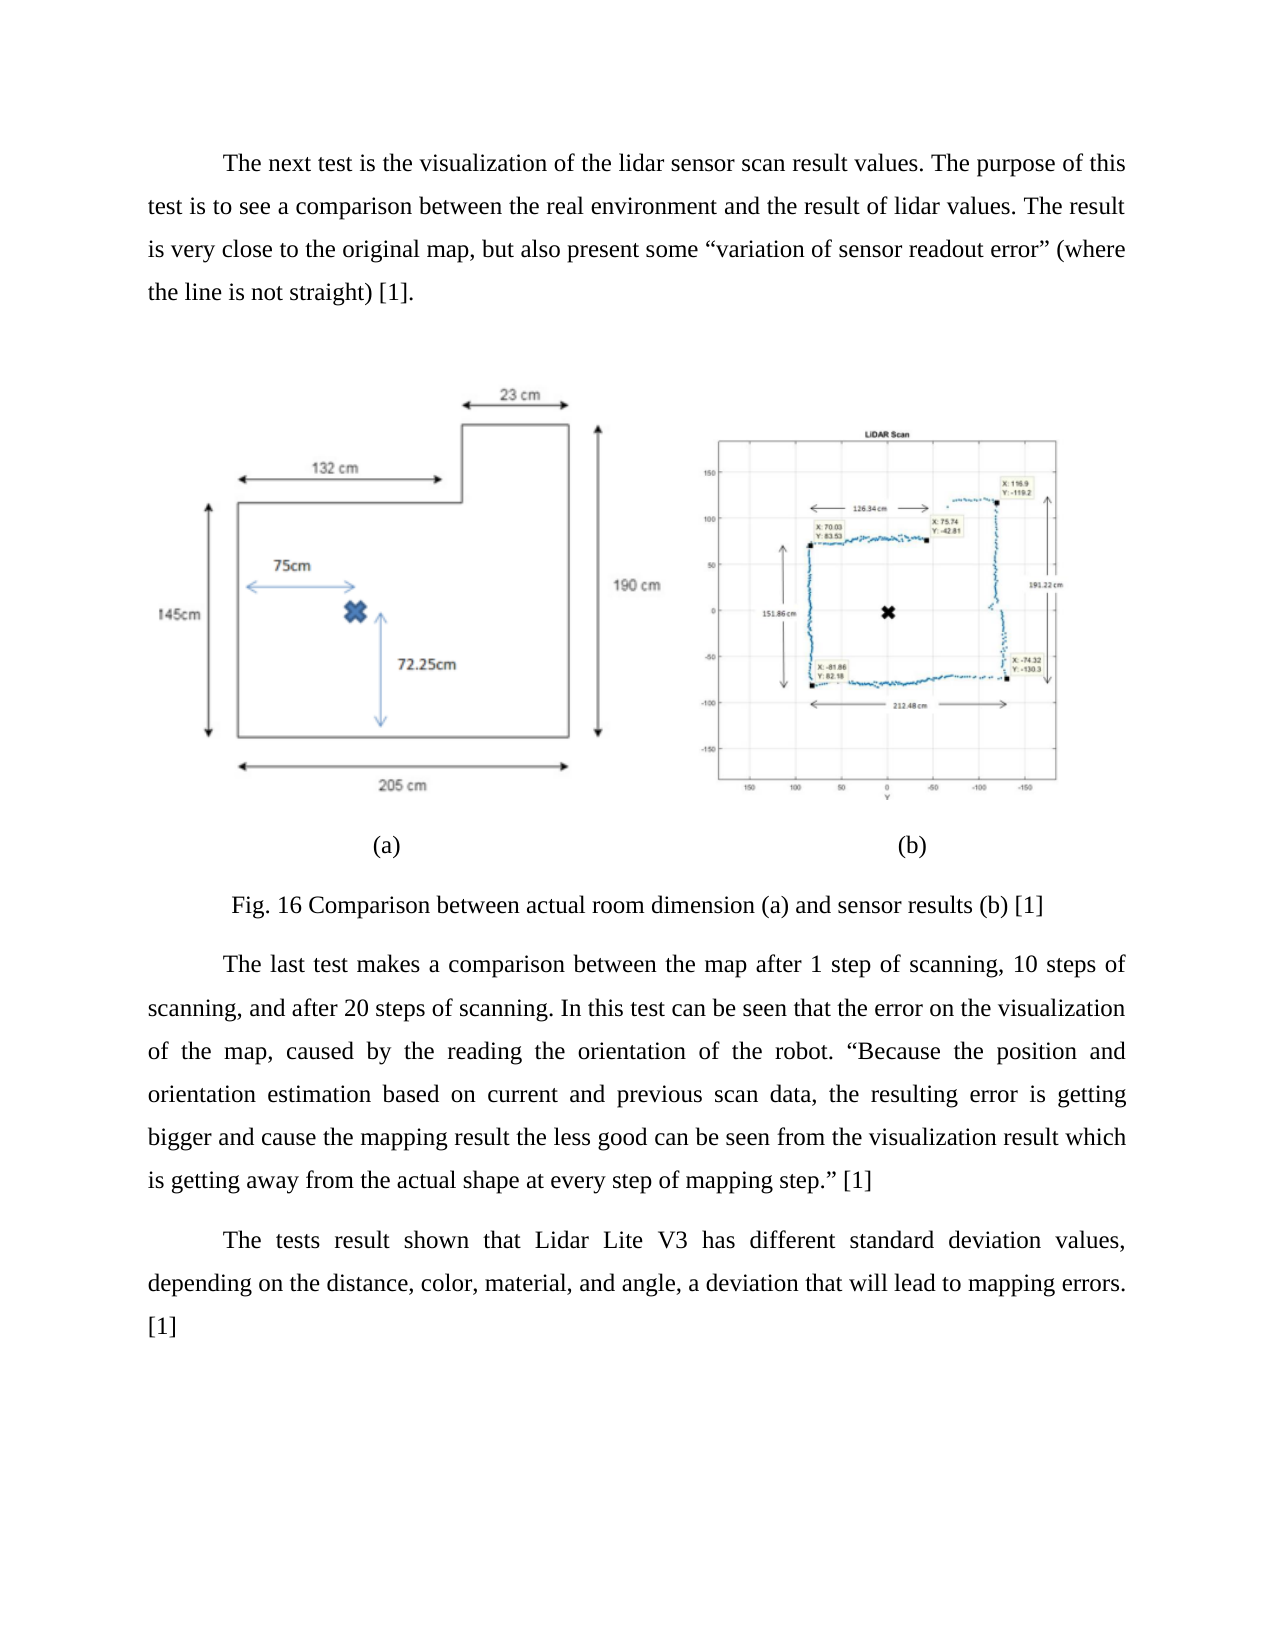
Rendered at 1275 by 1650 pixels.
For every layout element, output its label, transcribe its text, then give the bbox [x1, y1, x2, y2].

text The next test is the visualization of the lidar sensor scan result values. The purpose of this test is to see a comparison between the real environment and the result of lidar values. The result is very close to the original map, but also present some “variation of sensor readout error” (where the line is not straight) [1]. [148, 148, 1127, 306]
list (b) [373, 830, 1127, 859]
text The last test makes a comparison between the map after 1 step of scanning, 10 steps of scanning, and after 20 steps of scanning. In this test can be seen that the error on the visualization of the map, caused by the reading the orientation of the robot. “Because the position and orientation estimation based on current and previous scan data, the resulting error is getting bigger and cause the mapping result the less good can be seen from the visualization result which is getting away from the actual shape at every step of mapping step.” [1] [148, 949, 1127, 1194]
text The tests result shown that Lidar Lite V3 has different standard deviation values, depending on the distance, color, material, and angle, a deviation that will lead to mapping errors.[1] [148, 1225, 1127, 1340]
picture [147, 336, 1107, 800]
text Fig. 16 Comparison between actual room dimension (a) and sensor results (b) [1] [148, 890, 1127, 918]
